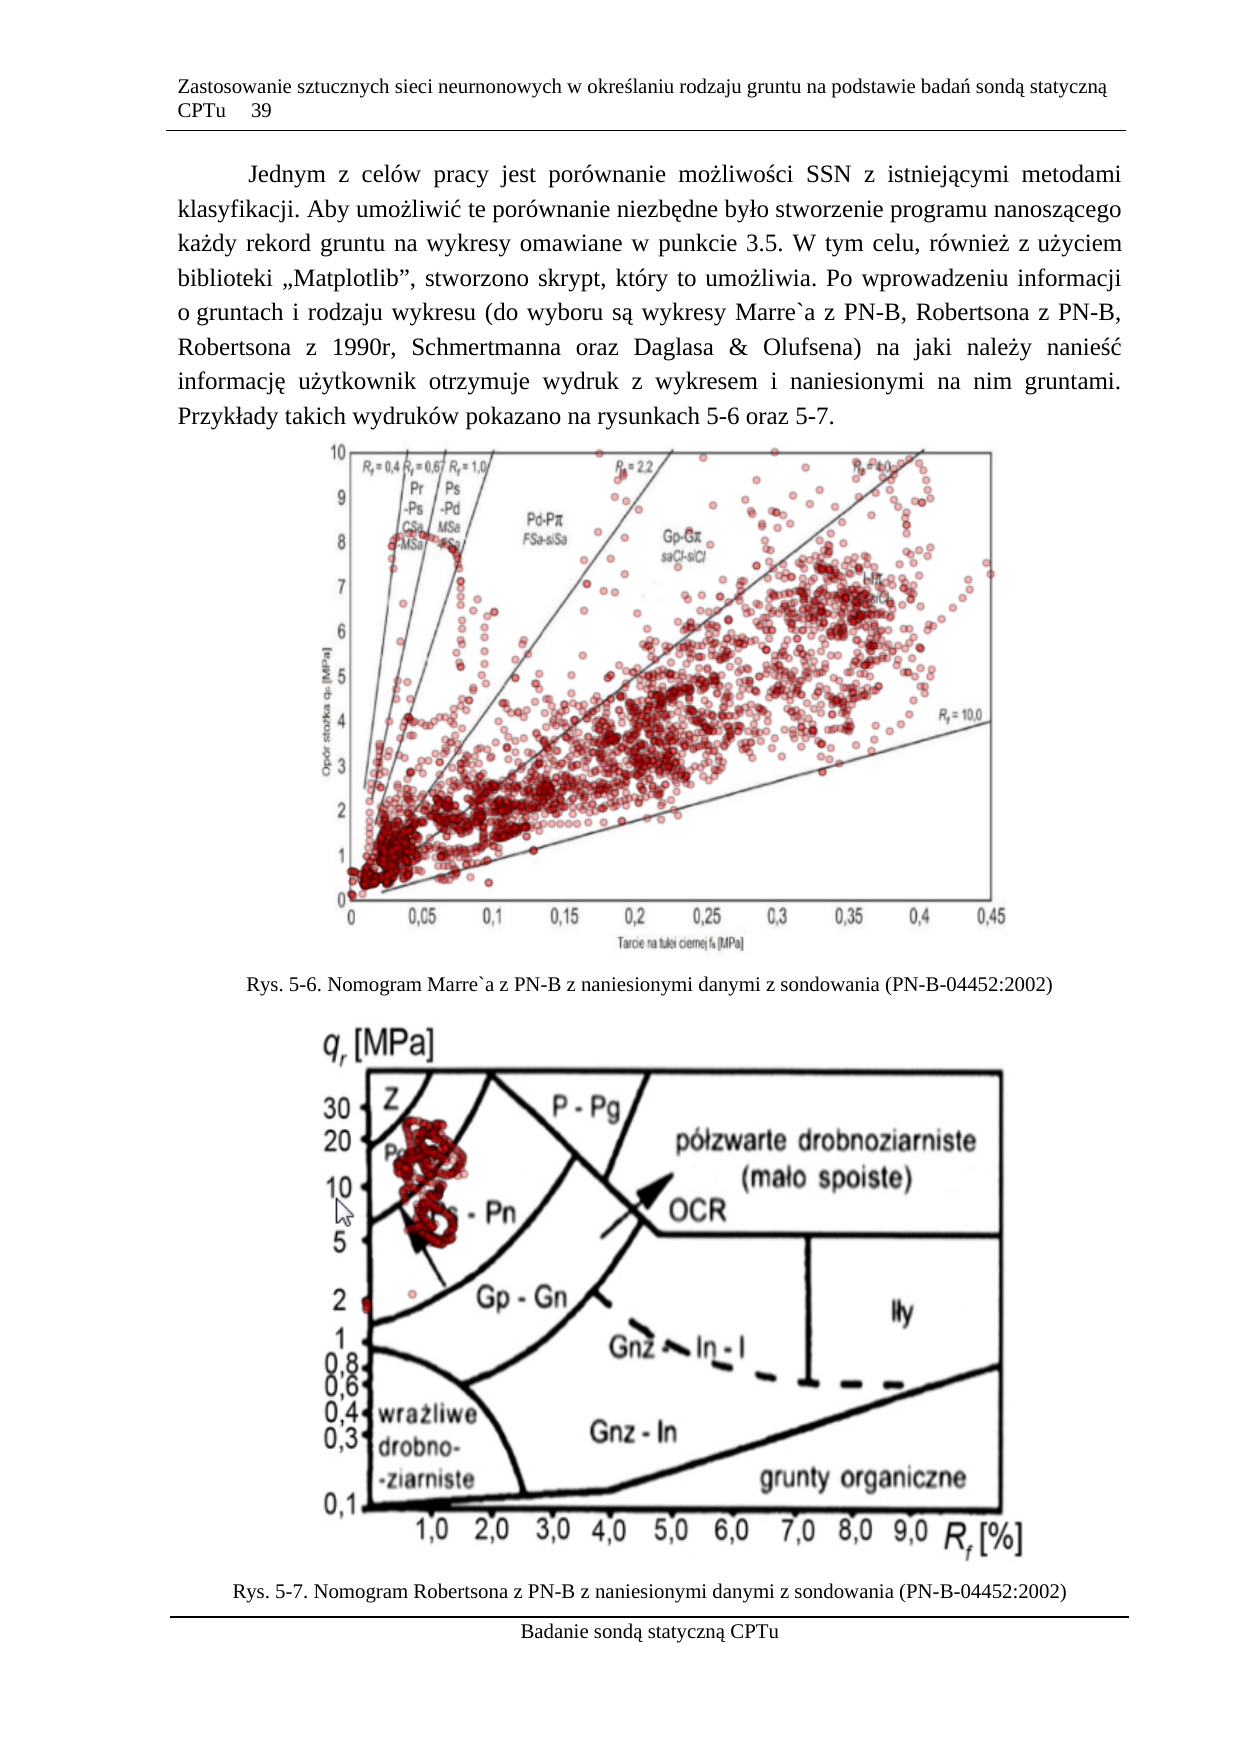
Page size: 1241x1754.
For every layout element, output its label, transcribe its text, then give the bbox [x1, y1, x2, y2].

text Jednym z celów pracy jest porównanie możliwości SSN z istniejącymi metodami klasyfikacji. Aby umożliwić te porównanie niezbędne było stworzenie programu nanoszącego każdy rekord gruntu na wykresy omawiane w punkcie 3.5. W tym celu, również z użyciem biblioteki „Matplotlib”, stworzono skrypt, który to umożliwia. Po wprowadzeniu informacji o gruntach i rodzaju wykresu (do wyboru są wykresy Marre`a z PN-B, Robertsona z PN-B, Robertsona z 1990r, Schmertmanna oraz Daglasa & Olufsena) na jaki należy nanieść informację użytkownik otrzymuje wydruk z wykresem i naniesionymi na nim gruntami. Przykłady takich wydruków pokazano na rysunkach 5-6 oraz 5-7. [177, 159, 1122, 430]
text Rys. 5-6. Nomogram Marre`a z PN-B z naniesionymi danymi z sondowania (PN-B-04452:2002) [177, 972, 1122, 996]
text Rys. 5-7. Nomogram Robertsona z PN-B z naniesionymi danymi z sondowania (PN-B-04452:2002) [177, 1579, 1122, 1603]
picture [321, 439, 1007, 958]
picture [301, 1020, 1027, 1566]
